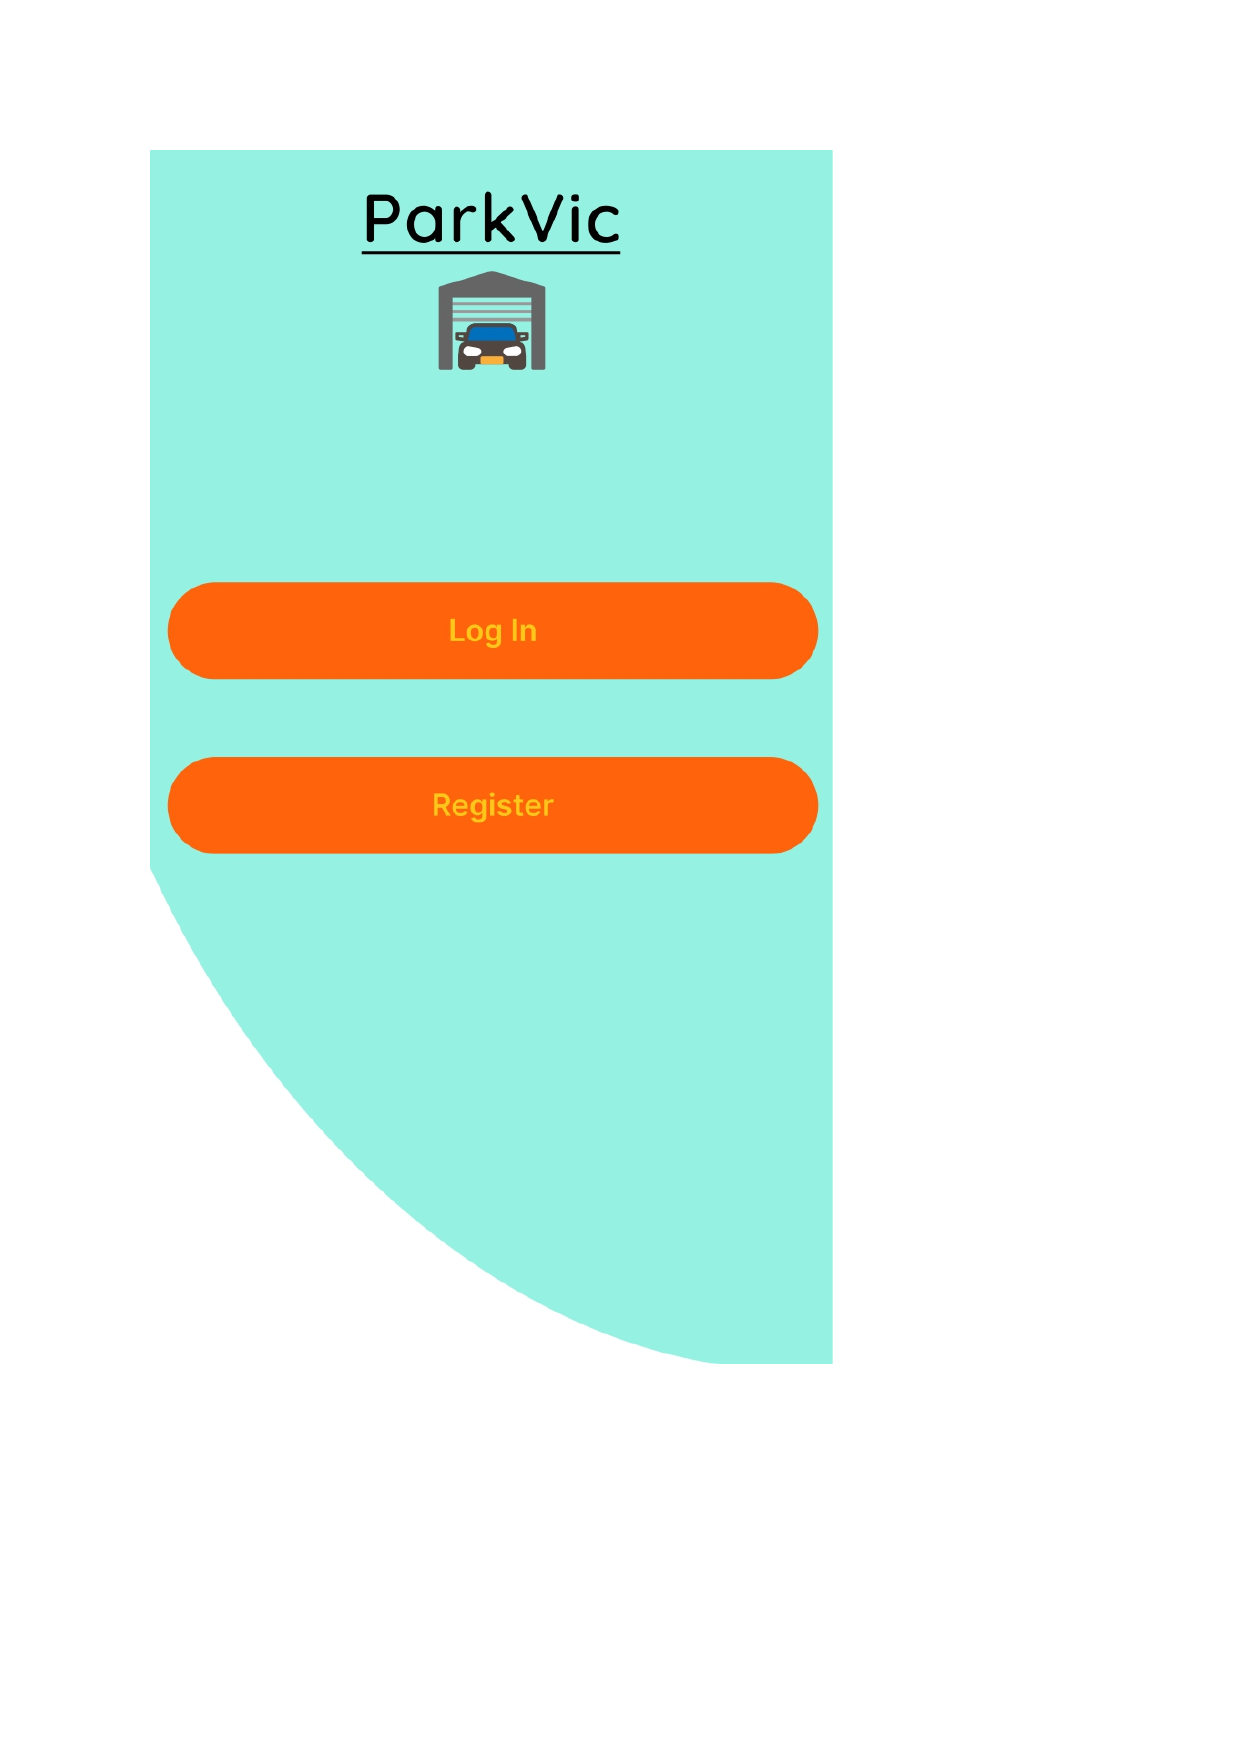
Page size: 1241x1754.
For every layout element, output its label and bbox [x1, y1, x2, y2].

picture [150, 150, 833, 1364]
